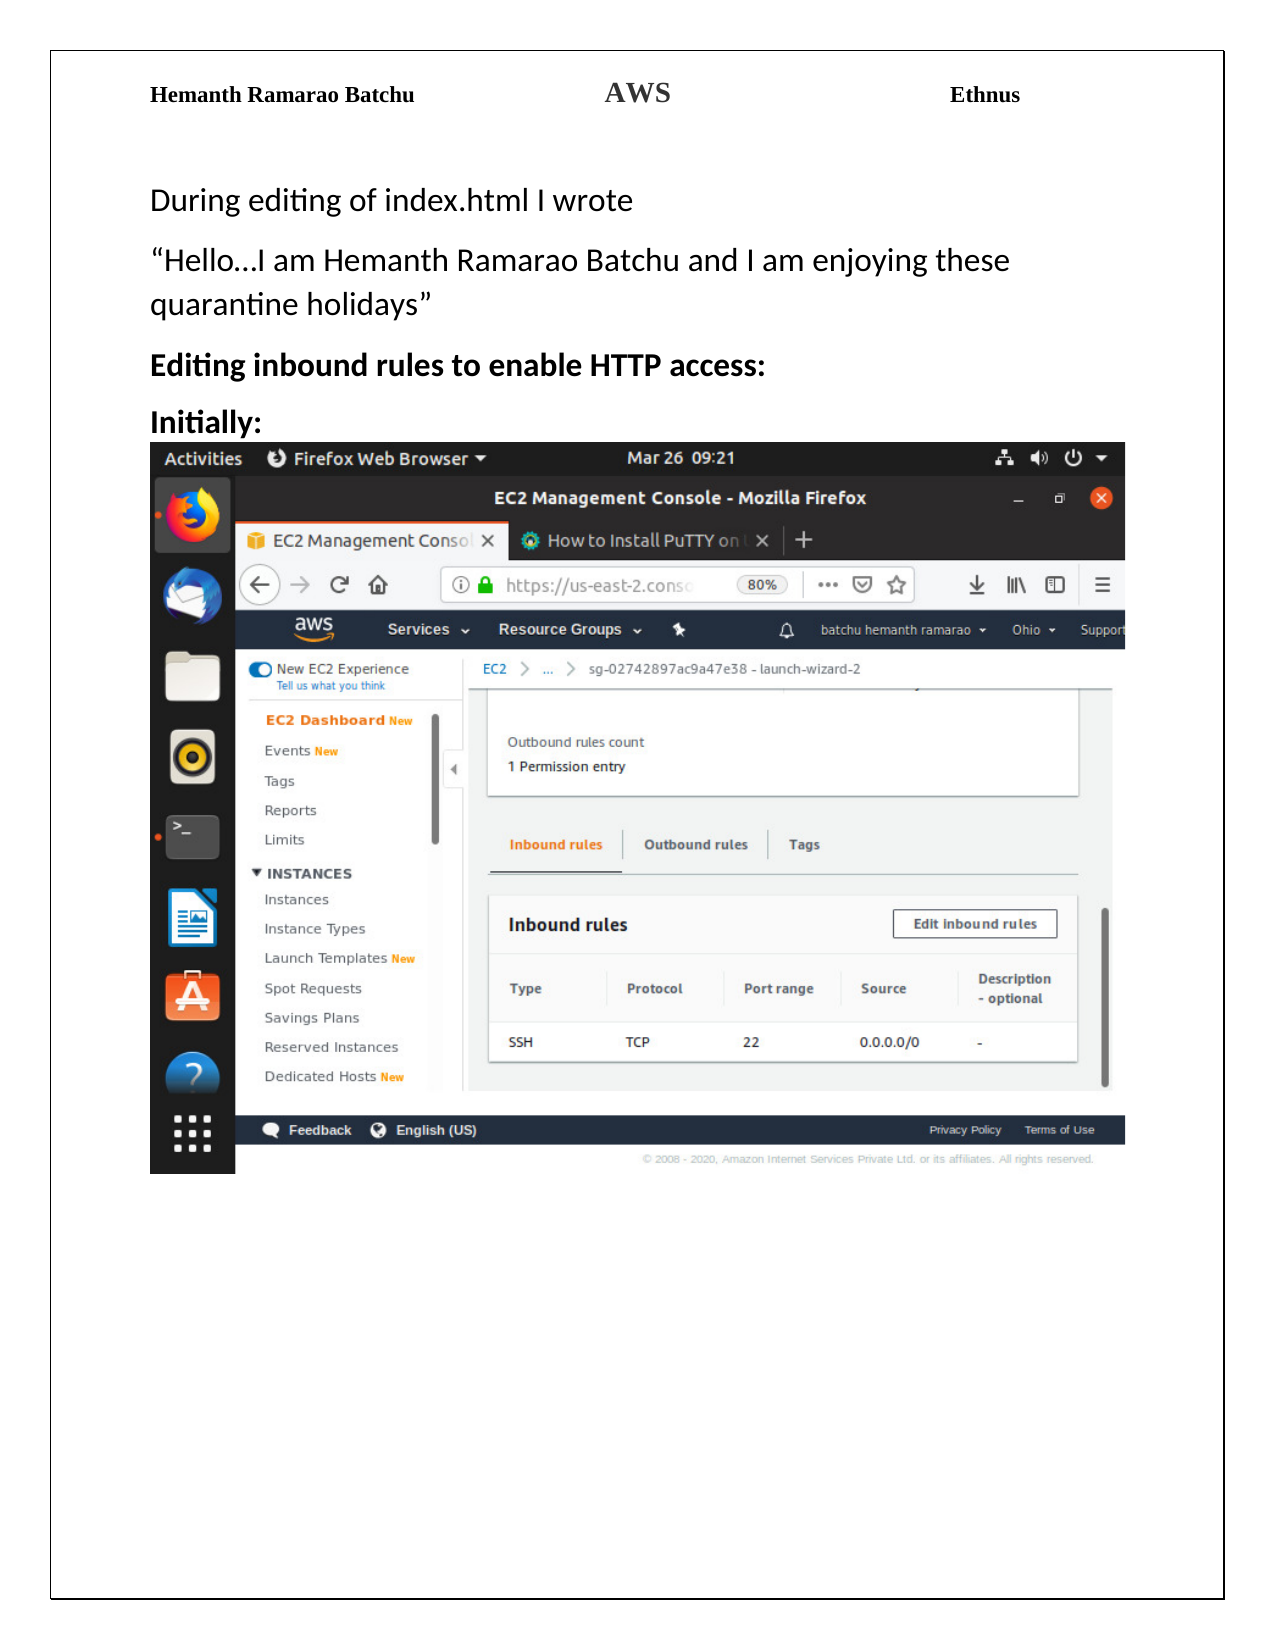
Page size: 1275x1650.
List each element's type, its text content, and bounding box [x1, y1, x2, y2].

text Initially: [150, 401, 1124, 442]
picture [150, 442, 1125, 1174]
text Editing inbound rules to enable HTTP access: [150, 344, 1124, 385]
text During editing of index.html I wrote [150, 179, 1124, 219]
text “Hello…I am Hemanth Ramarao Batchu and I am enjoying these quarantine holidays” [150, 239, 1124, 324]
